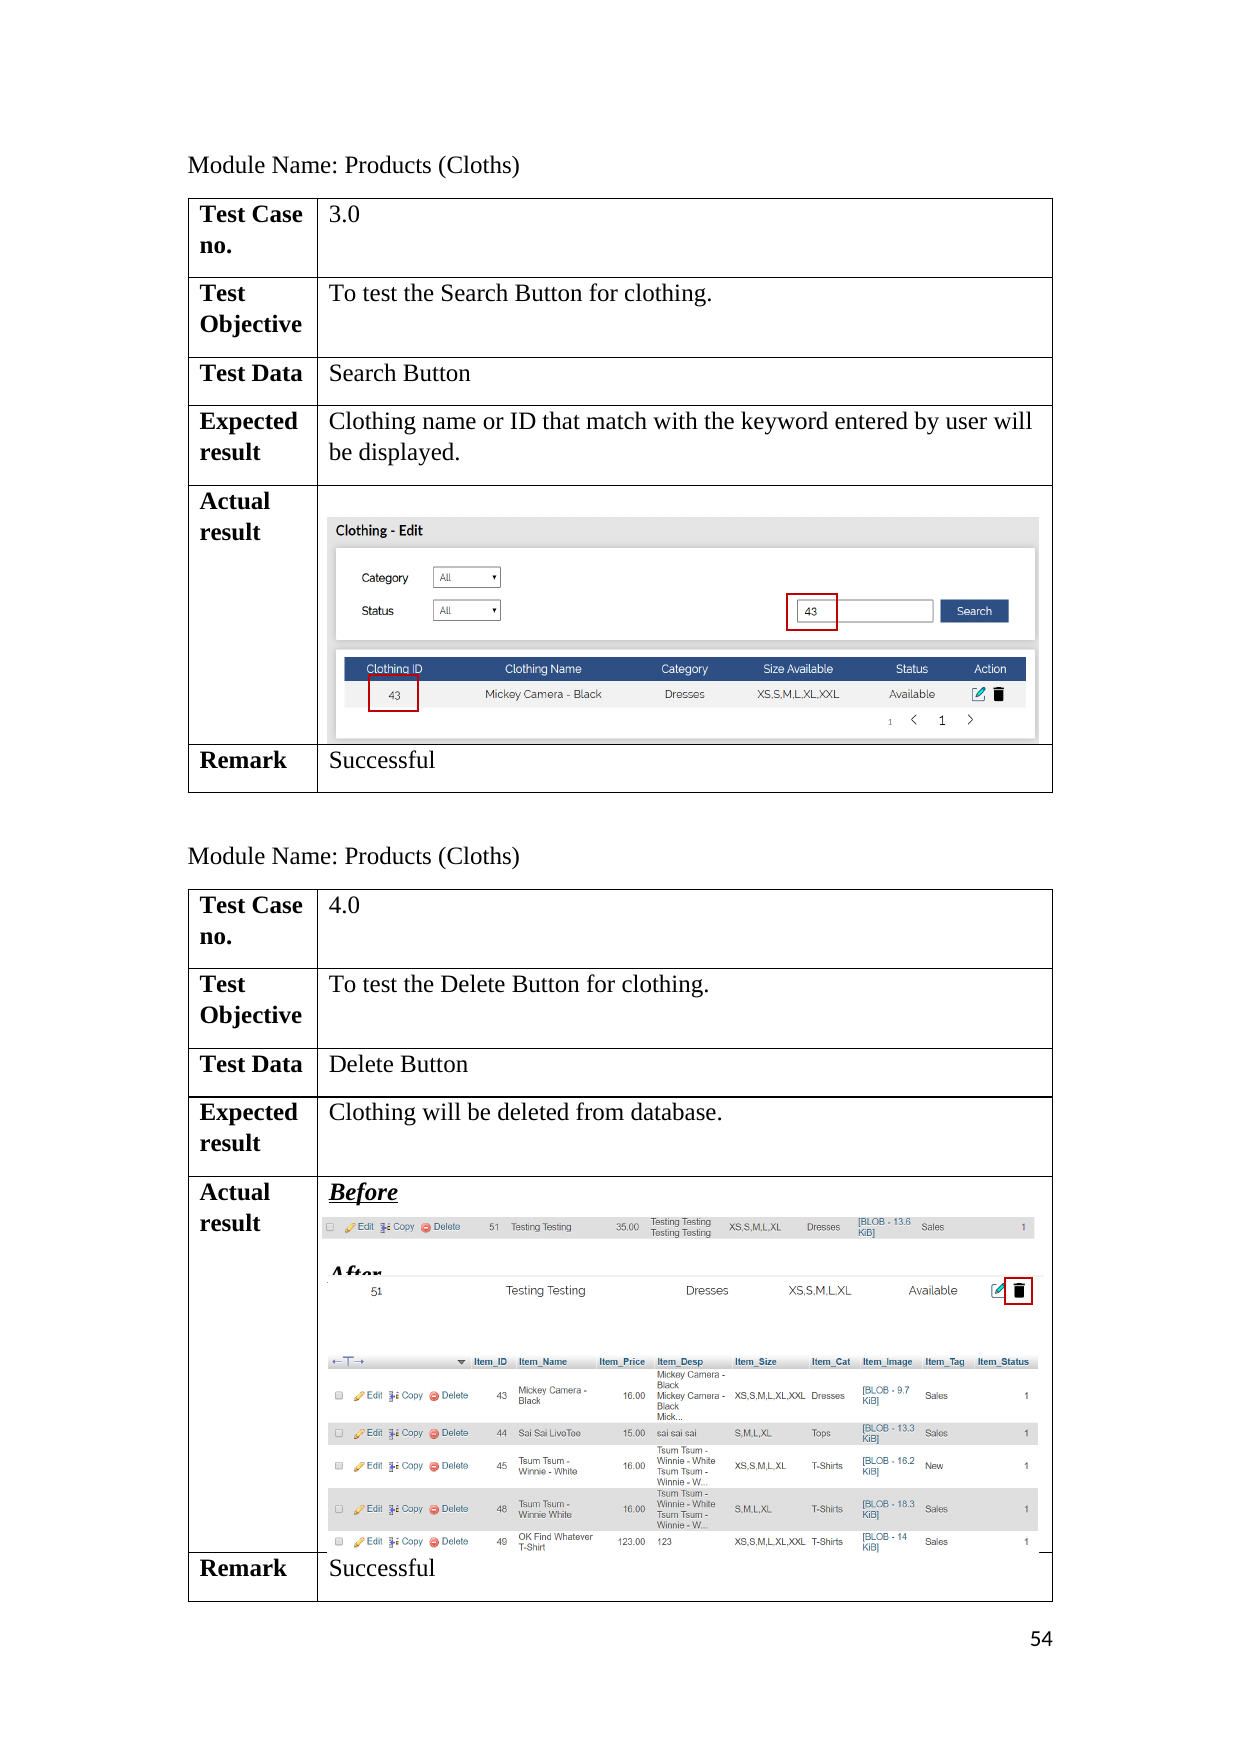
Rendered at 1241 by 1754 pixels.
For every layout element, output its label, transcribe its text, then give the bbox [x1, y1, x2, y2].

table_cell Test Data [189, 358, 317, 405]
table_header Test Case no. [189, 199, 317, 277]
table_cell Actual result [189, 486, 317, 744]
table_cell Actual result [189, 1177, 317, 1552]
text Module Name: Products (Cloths) [187, 841, 1053, 870]
picture [321, 1217, 1035, 1239]
table_cell Remark [189, 745, 317, 792]
picture [327, 1355, 1040, 1553]
table_cell Clothing name or ID that match with the keyword entered by user will be displayed. [318, 406, 1052, 485]
table_cell Test Data [189, 1049, 317, 1096]
table_header 3.0 [318, 199, 1052, 277]
table_header 4.0 [318, 890, 1052, 968]
table_cell Test Objective [189, 278, 317, 357]
picture [327, 517, 1039, 744]
table_cell To test the Search Button for clothing. [318, 278, 1052, 357]
table_header Test Case no. [189, 890, 317, 968]
picture [1006, 1279, 1031, 1303]
table_cell To test the Delete Button for clothing. [318, 969, 1052, 1048]
table_cell Remark [189, 1553, 317, 1601]
text Module Name: Products (Cloths) [187, 150, 1053, 179]
table_cell Clothing will be deleted from database. [318, 1098, 1052, 1176]
table_cell Search Button [318, 358, 1052, 405]
table_cell Test Objective [189, 969, 317, 1048]
table_cell Expected result [189, 1098, 317, 1176]
table_cell Successful [318, 1553, 1052, 1601]
table_cell Expected result [189, 406, 317, 485]
table_cell Before After [318, 1177, 1052, 1552]
table_cell Delete Button [318, 1049, 1052, 1096]
table_cell [318, 486, 1052, 744]
picture [328, 1275, 1044, 1303]
table_cell Successful [318, 745, 1052, 792]
